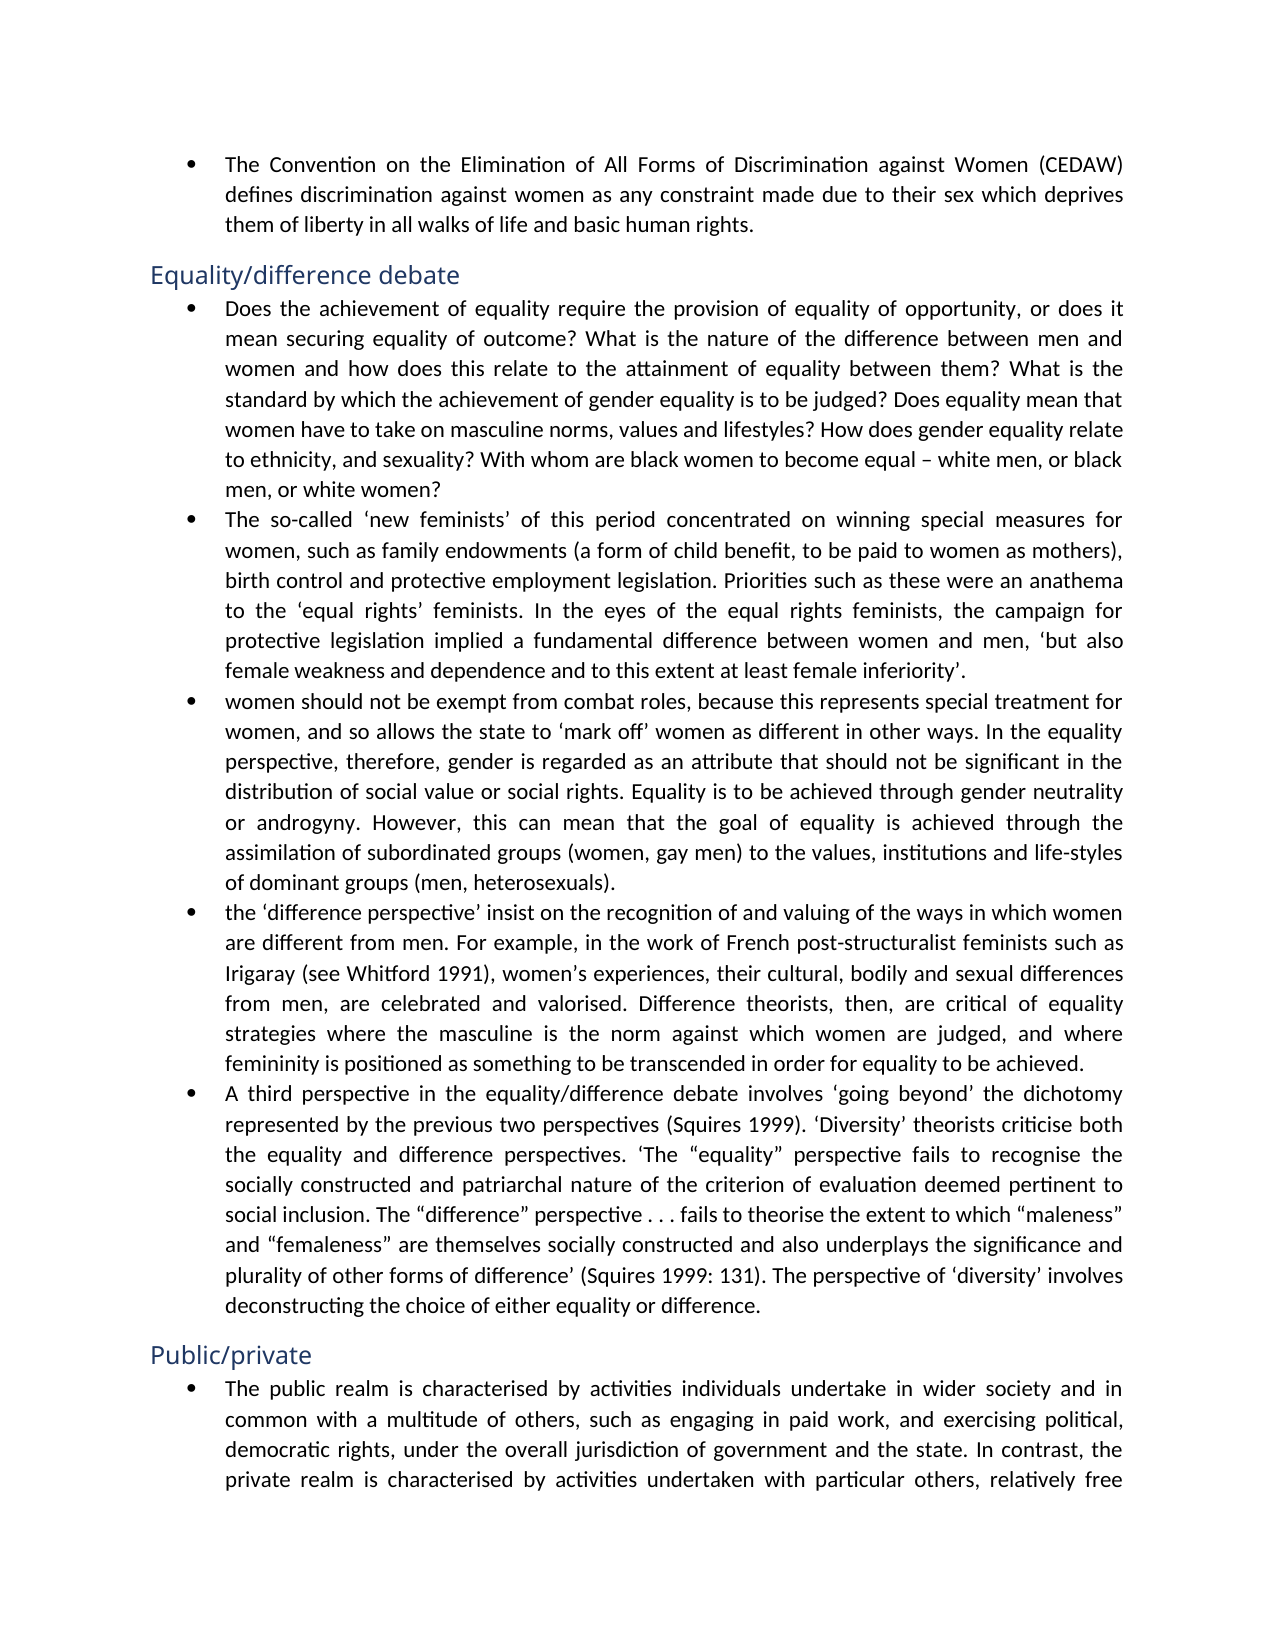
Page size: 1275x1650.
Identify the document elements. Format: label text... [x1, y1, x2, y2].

list The so-called ‘new feminists’ of this period concentrated on winning special measures for women, such as family endowments (a form of child benefit, to be paid to women as mothers), birth control and protective employment legislation. Priorities such as these were an anathema to the ‘equal rights’ feminists. In the eyes of the equal rights feminists, the campaign for protective legislation implied a fundamental difference between women and men, ‘but also female weakness and dependence and to this extent at least female inferiority’. [187, 506, 1125, 684]
subtitle Equality/difference debate [150, 257, 1125, 291]
list the ‘difference perspective’ insist on the recognition of and valuing of the ways in which women are different from men. For example, in the work of French post-structuralist feminists such as Irigaray (see Whitford 1991), women’s experiences, their cultural, bodily and sexual differences from men, are celebrated and valorised. Difference theorists, then, are critical of equality strategies where the masculine is the norm against which women are judged, and where femininity is positioned as something to be transcended in order for equality to be achieved. [187, 898, 1125, 1077]
list The Convention on the Elimination of All Forms of Discrimination against Women (CEDAW) defines discrimination against women as any constraint made due to their sex which deprives them of liberty in all walks of life and basic human rights. [187, 150, 1125, 238]
list women should not be exempt from combat roles, because this represents special treatment for women, and so allows the state to ‘mark off’ women as different in other ways. In the equality perspective, therefore, gender is regarded as an attribute that should not be significant in the distribution of social value or social rights. Equality is to be achieved through gender neutrality or androgyny. However, this can mean that the goal of equality is achieved through the assimilation of subordinated groups (women, gay men) to the values, institutions and life-styles of dominant groups (men, heterosexuals). [187, 687, 1125, 896]
subtitle Public/private [150, 1338, 1125, 1372]
list Does the achievement of equality require the provision of equality of opportunity, or does it mean securing equality of outcome? What is the nature of the difference between men and women and how does this relate to the attainment of equality between them? What is the standard by which the achievement of gender equality is to be judged? Does equality mean that women have to take on masculine norms, values and lifestyles? How does gender equality relate to ethnicity, and sexuality? With whom are black women to become equal – white men, or black men, or white women? [187, 294, 1125, 503]
list A third perspective in the equality/difference debate involves ‘going beyond’ the dichotomy represented by the previous two perspectives (Squires 1999). ‘Diversity’ theorists criticise both the equality and difference perspectives. ‘The “equality” perspective fails to recognise the socially constructed and patriarchal nature of the criterion of evaluation deemed pertinent to social inclusion. The “difference” perspective . . . fails to theorise the extent to which “maleness” and “femaleness” are themselves socially constructed and also underplays the significance and plurality of other forms of difference’ (Squires 1999: 131). The perspective of ‘diversity’ involves deconstructing the choice of either equality or difference. [187, 1079, 1125, 1319]
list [187, 1374, 1125, 1493]
